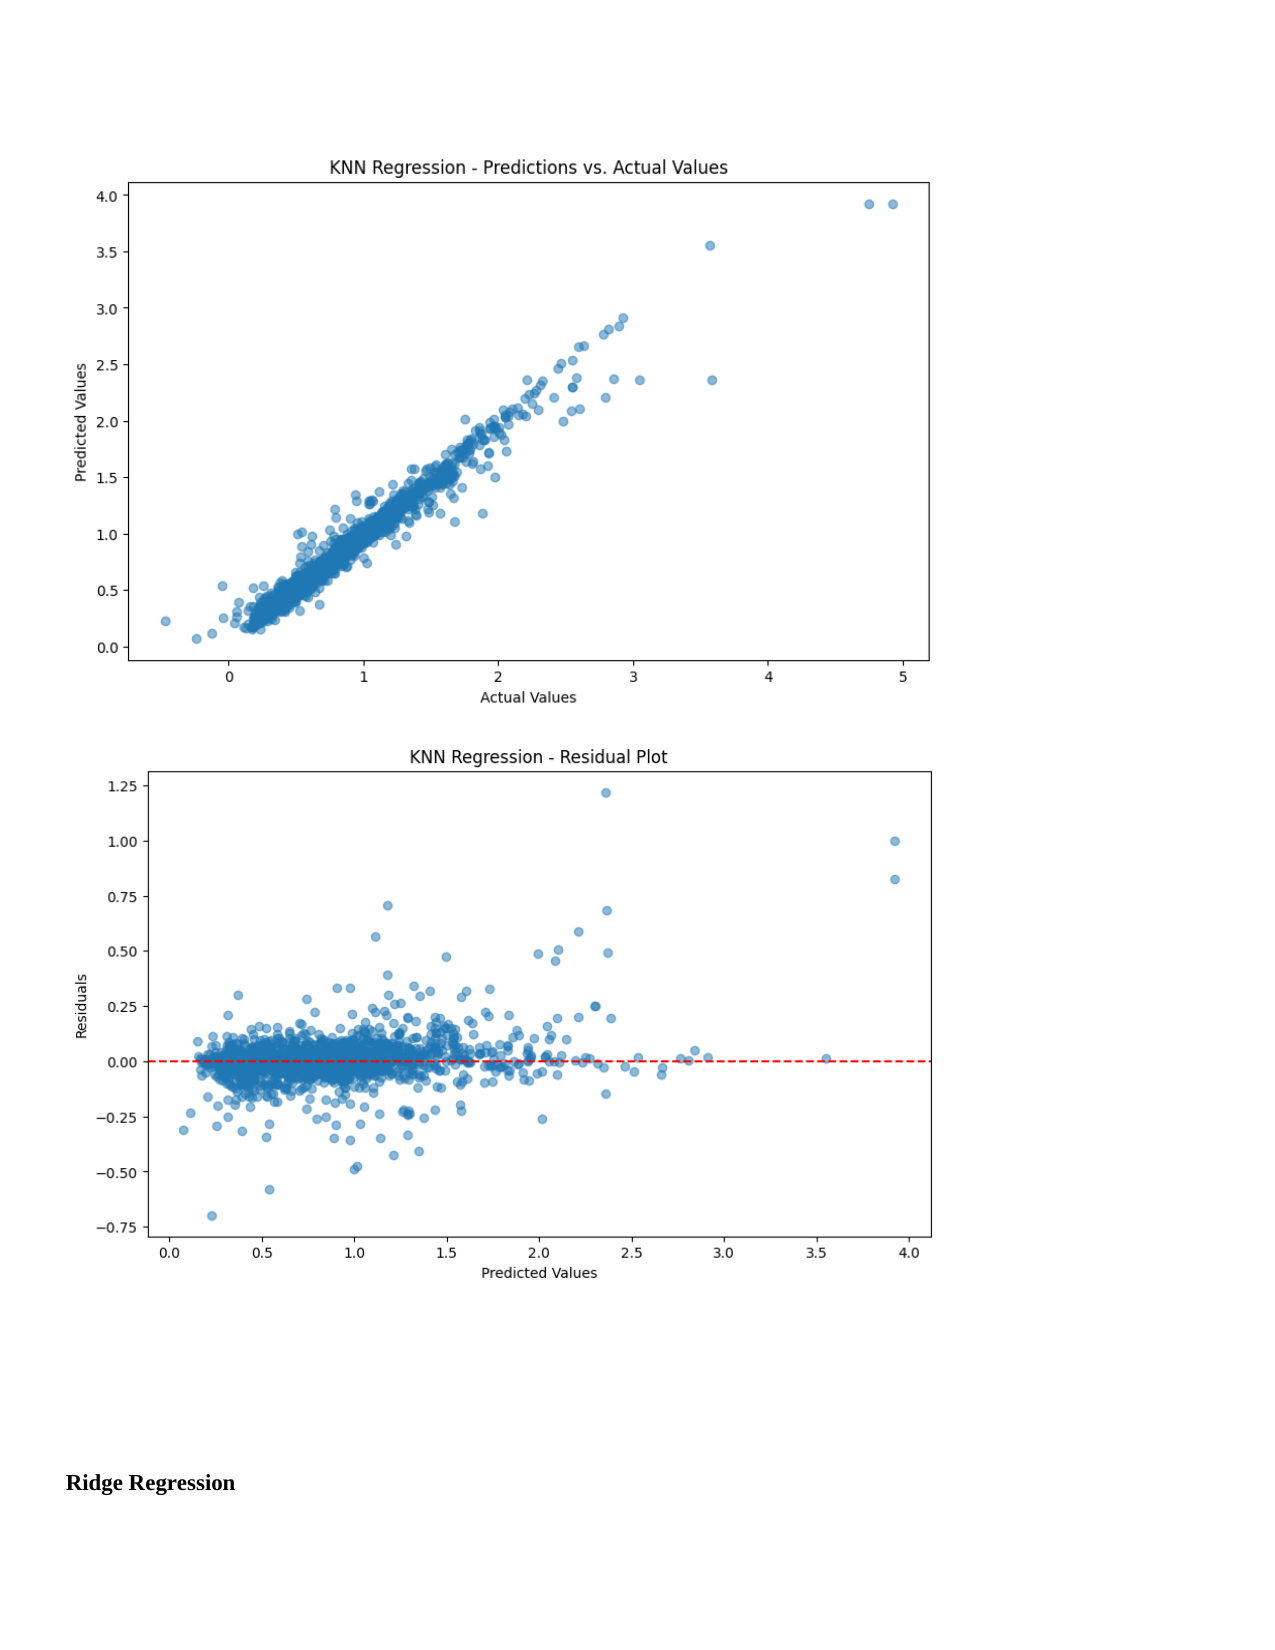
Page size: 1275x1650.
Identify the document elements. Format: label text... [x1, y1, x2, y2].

picture [65, 739, 940, 1290]
picture [65, 150, 939, 715]
text Ridge Regression [66, 1469, 1200, 1495]
